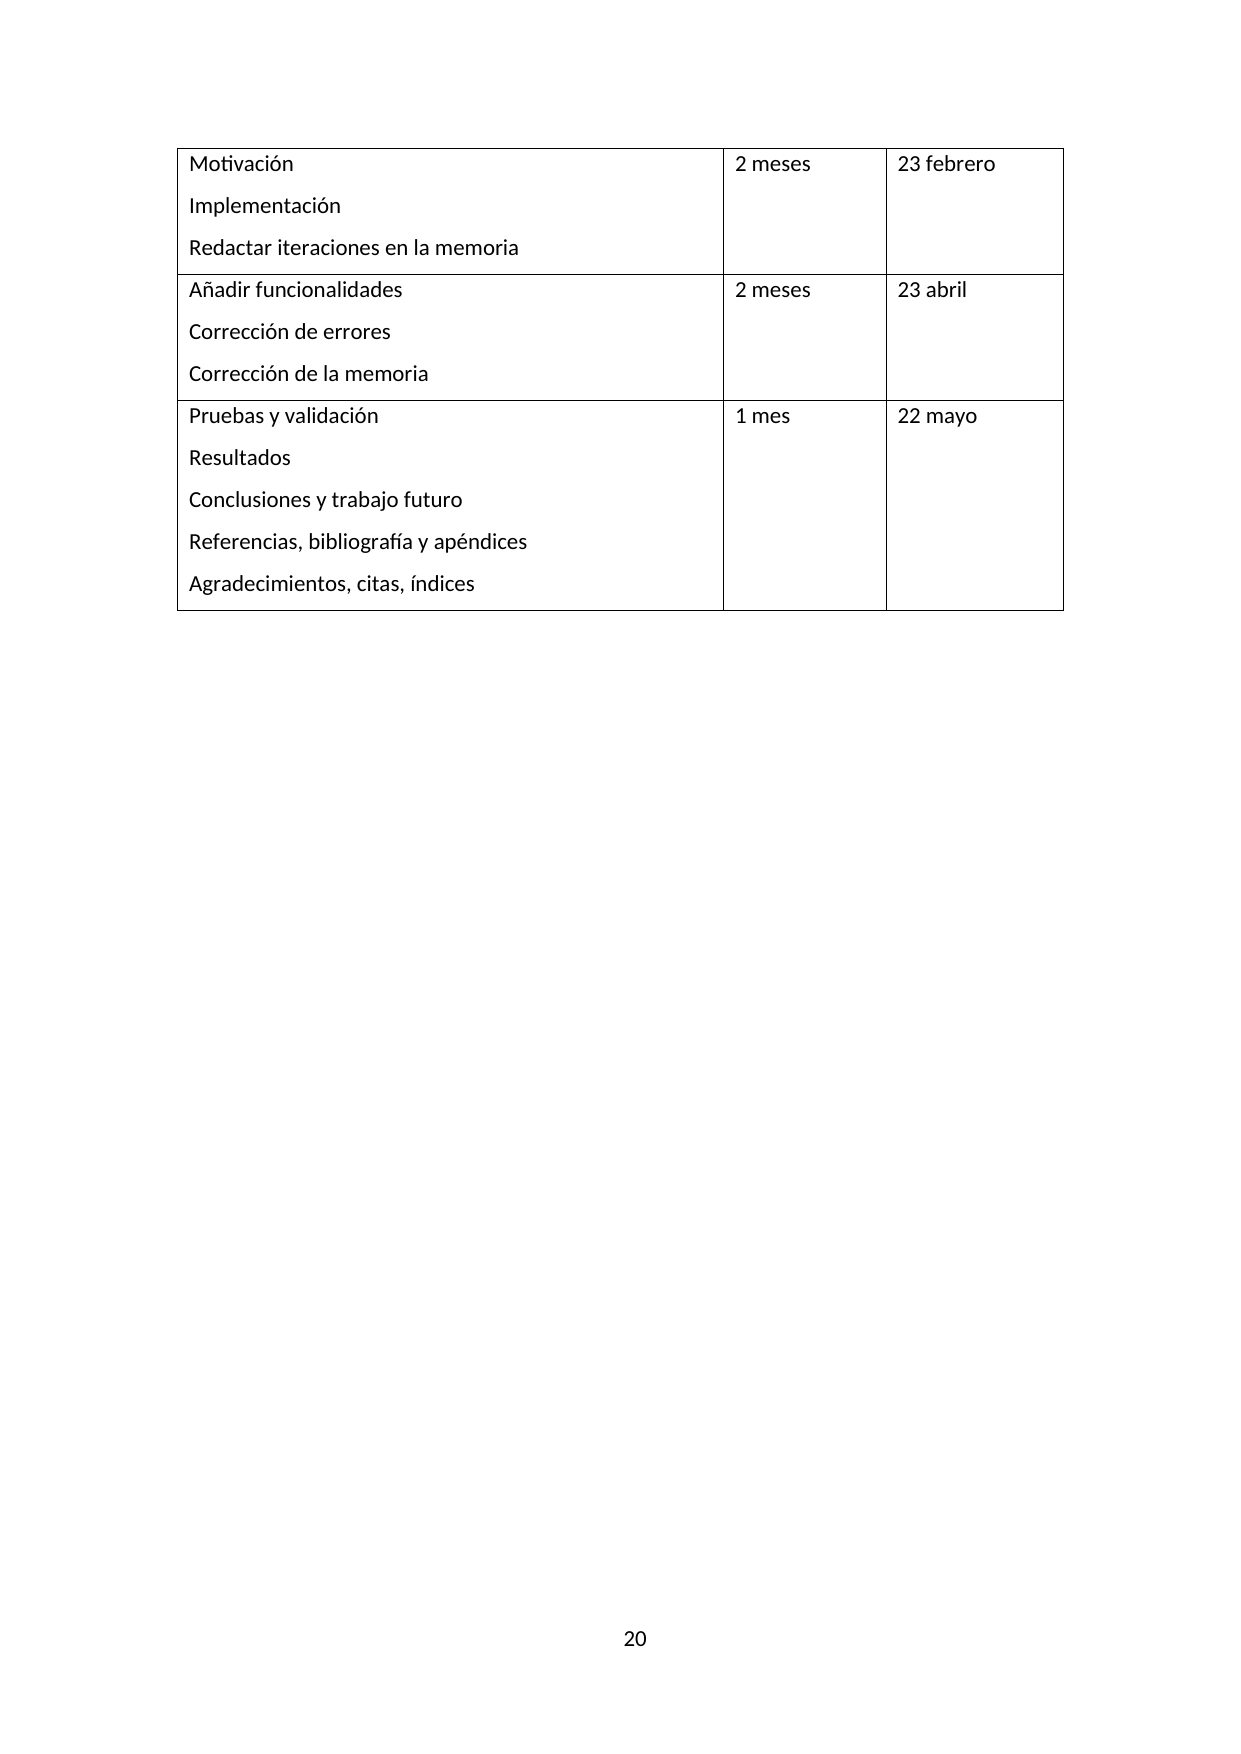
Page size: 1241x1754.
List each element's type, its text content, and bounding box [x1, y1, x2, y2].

table_cell 23 febrero [887, 149, 1063, 274]
table_cell Pruebas y validación Resultados Conclusiones y trabajo futuro Referencias, bibliografía y apéndices Agradecimientos, citas, índices [178, 401, 723, 610]
table_cell 23 abril [887, 275, 1063, 400]
table_cell 2 meses [724, 275, 886, 400]
table_cell 2 meses [724, 149, 886, 274]
table_cell 22 mayo [887, 401, 1063, 610]
table_cell Motivación Implementación Redactar iteraciones en la memoria [178, 149, 723, 274]
table_cell 1 mes [724, 401, 886, 610]
table_cell Añadir funcionalidades Corrección de errores Corrección de la memoria [178, 275, 723, 400]
